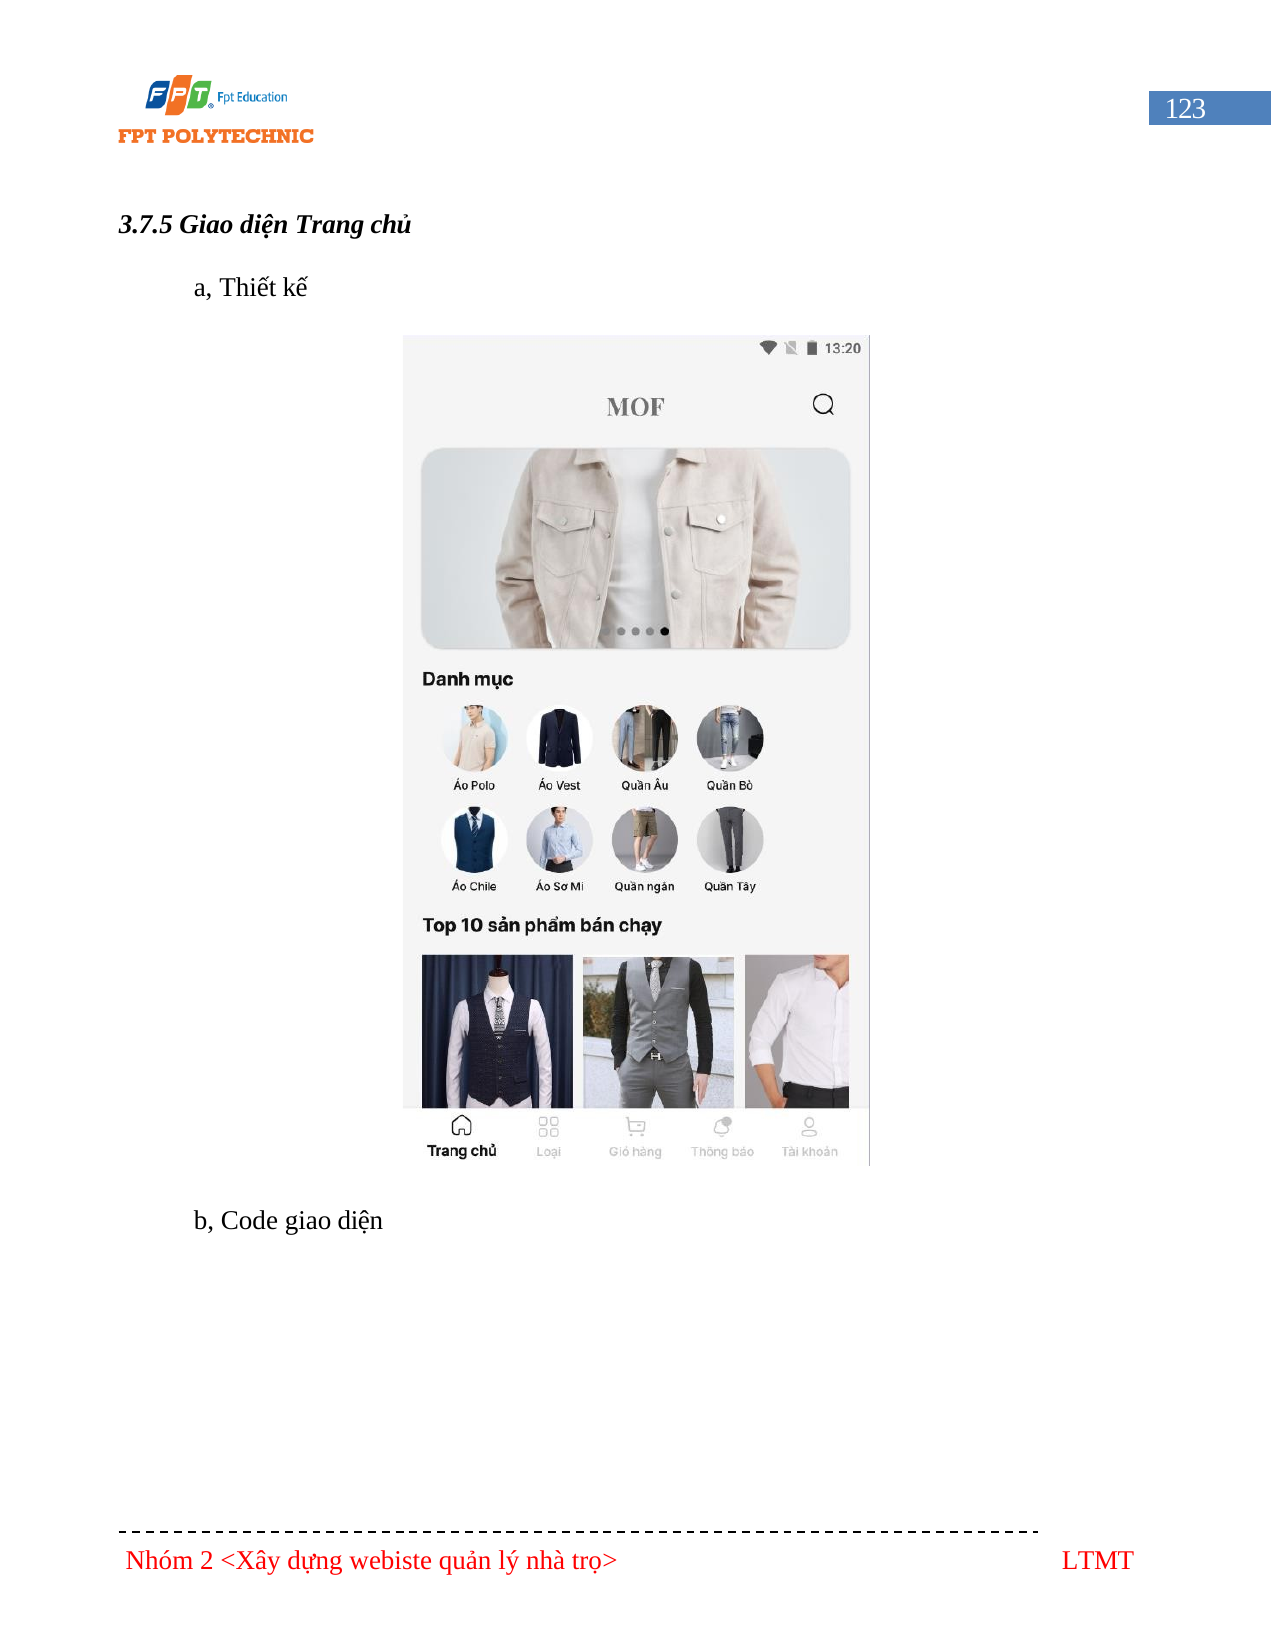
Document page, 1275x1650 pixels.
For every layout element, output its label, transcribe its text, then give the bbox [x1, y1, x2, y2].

subtitle Giao diện Trang chủ [118, 209, 1200, 240]
picture [402, 335, 870, 1166]
picture [118, 75, 314, 143]
text b, Code giao diện [193, 1204, 1200, 1235]
text a, Thiết kế [193, 271, 1200, 302]
